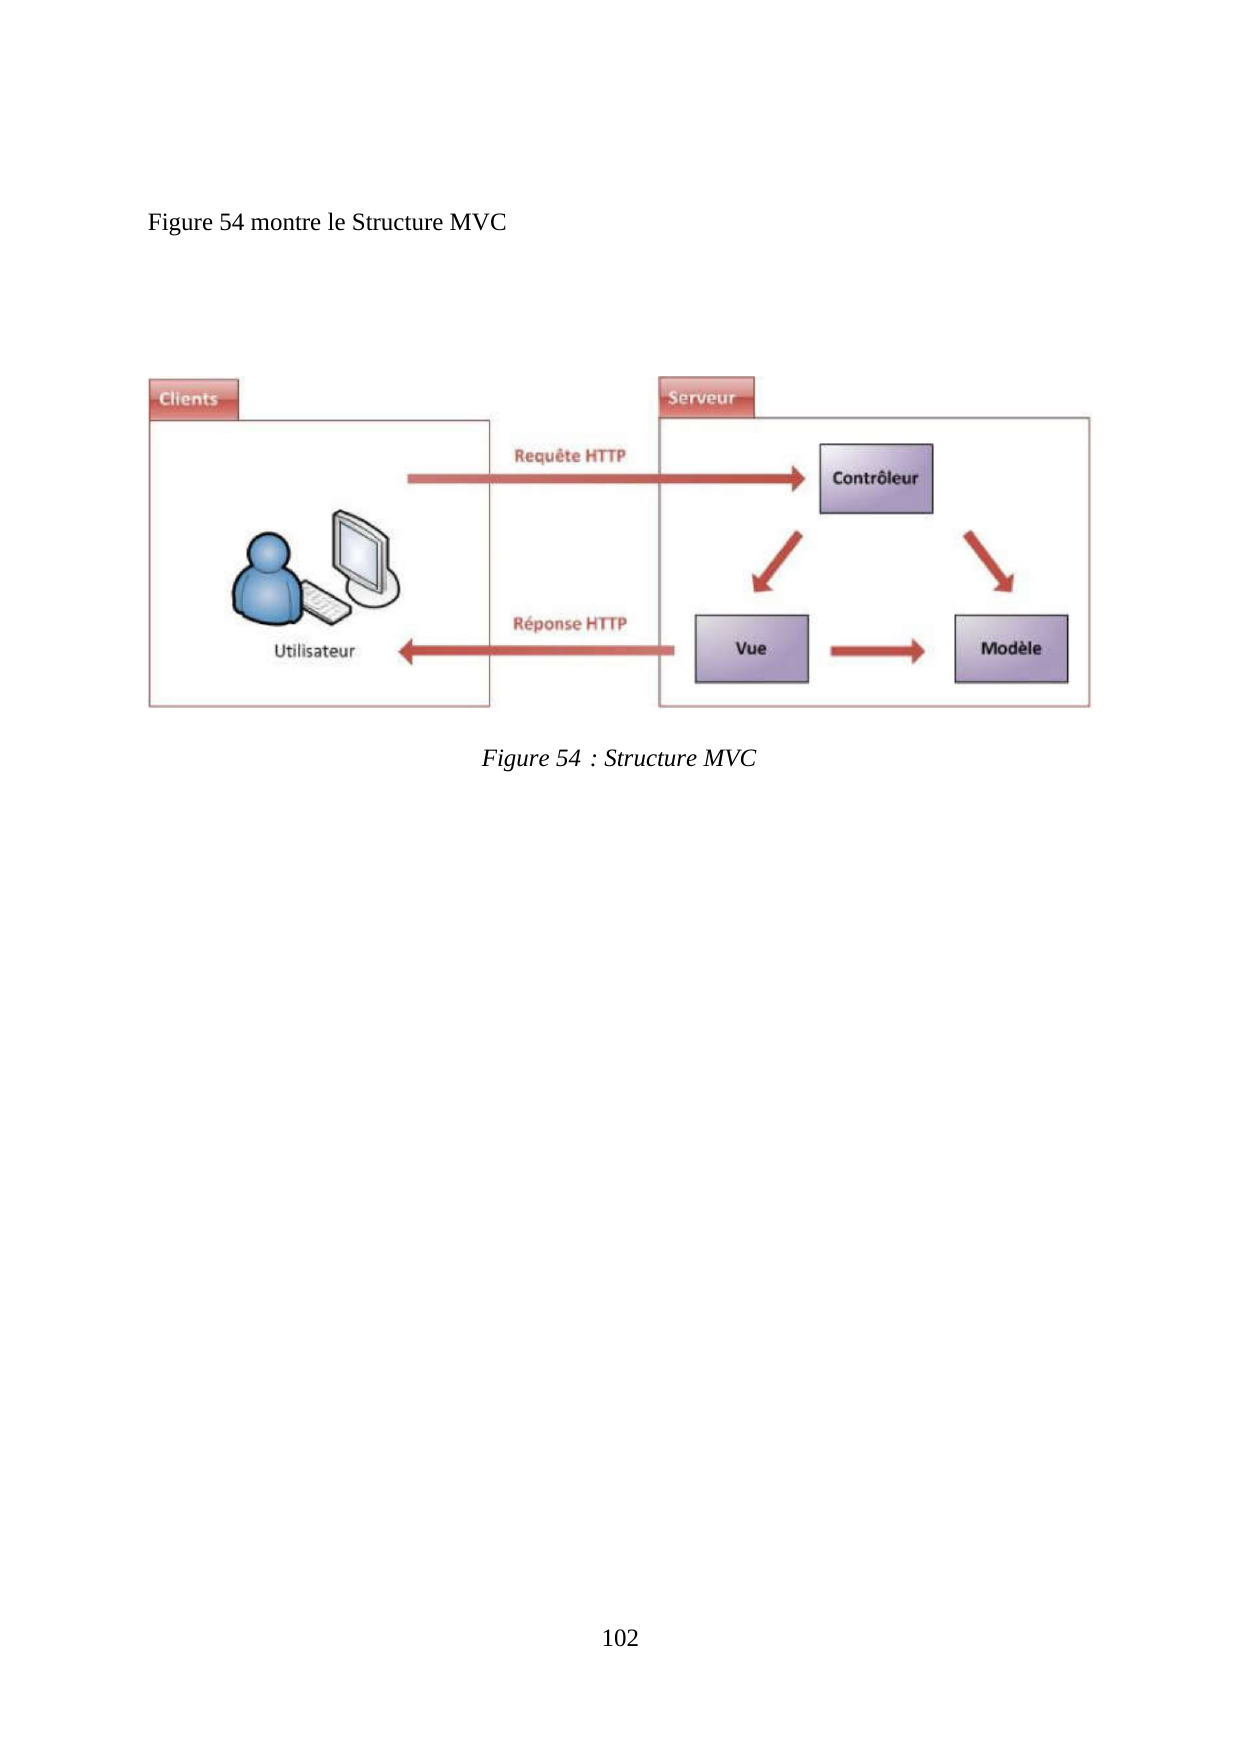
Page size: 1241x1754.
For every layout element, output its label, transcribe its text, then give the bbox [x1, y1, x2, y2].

text Figure 54 montre le Structure MVC [148, 207, 1093, 236]
picture [147, 376, 1093, 724]
text Figure 54 : Structure MVC [148, 743, 1093, 771]
